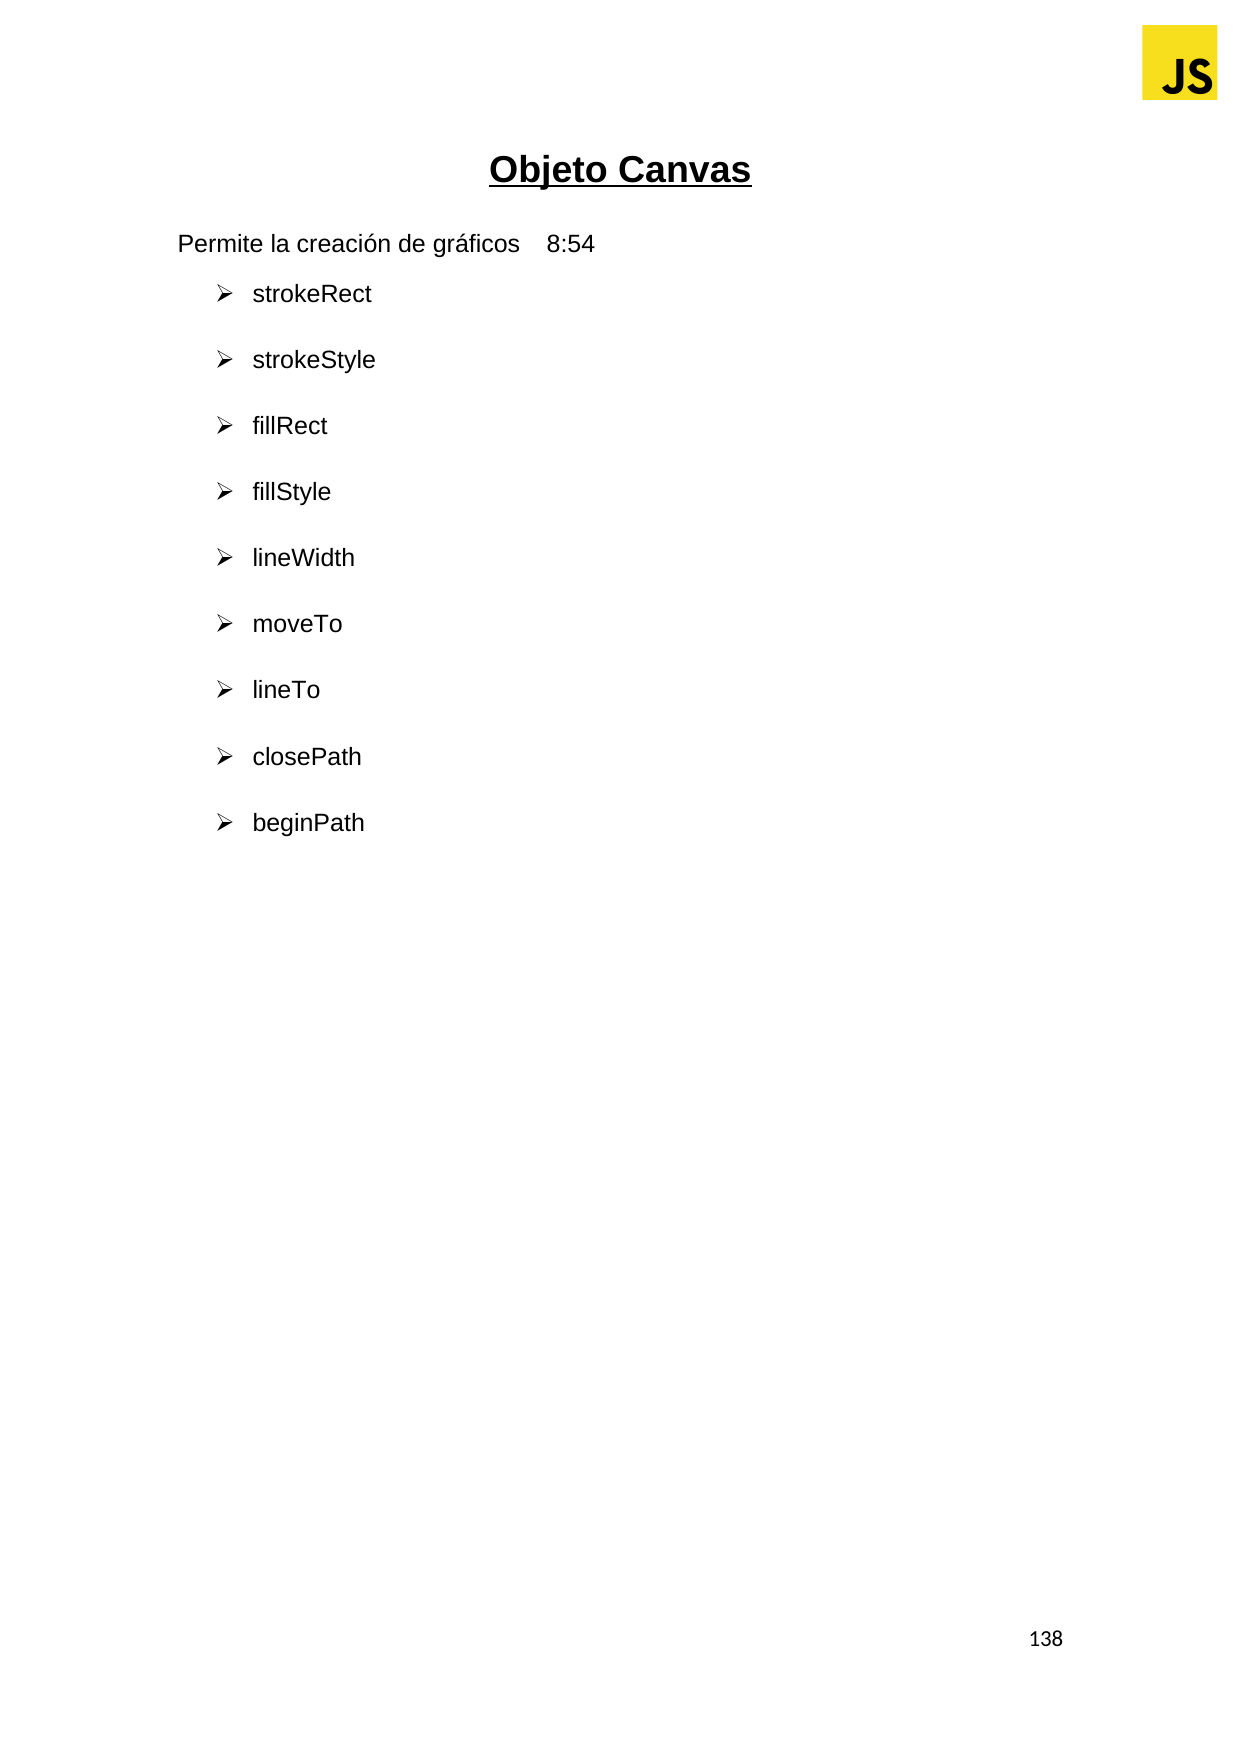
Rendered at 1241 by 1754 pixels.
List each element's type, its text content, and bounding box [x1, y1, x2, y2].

list strokeStyle [215, 345, 1063, 374]
text Permite la creación de gráficos 8:54 [177, 229, 1063, 258]
list beginPath [215, 808, 1063, 837]
list lineWidth [215, 543, 1063, 572]
list closePath [215, 742, 1063, 771]
list fillRect [215, 411, 1063, 440]
picture [1142, 25, 1218, 100]
list moveTo [215, 609, 1063, 638]
list strokeRect [215, 279, 1063, 307]
text Objeto Canvas [177, 148, 1063, 191]
list lineTo [215, 676, 1063, 704]
list fillStyle [215, 477, 1063, 506]
